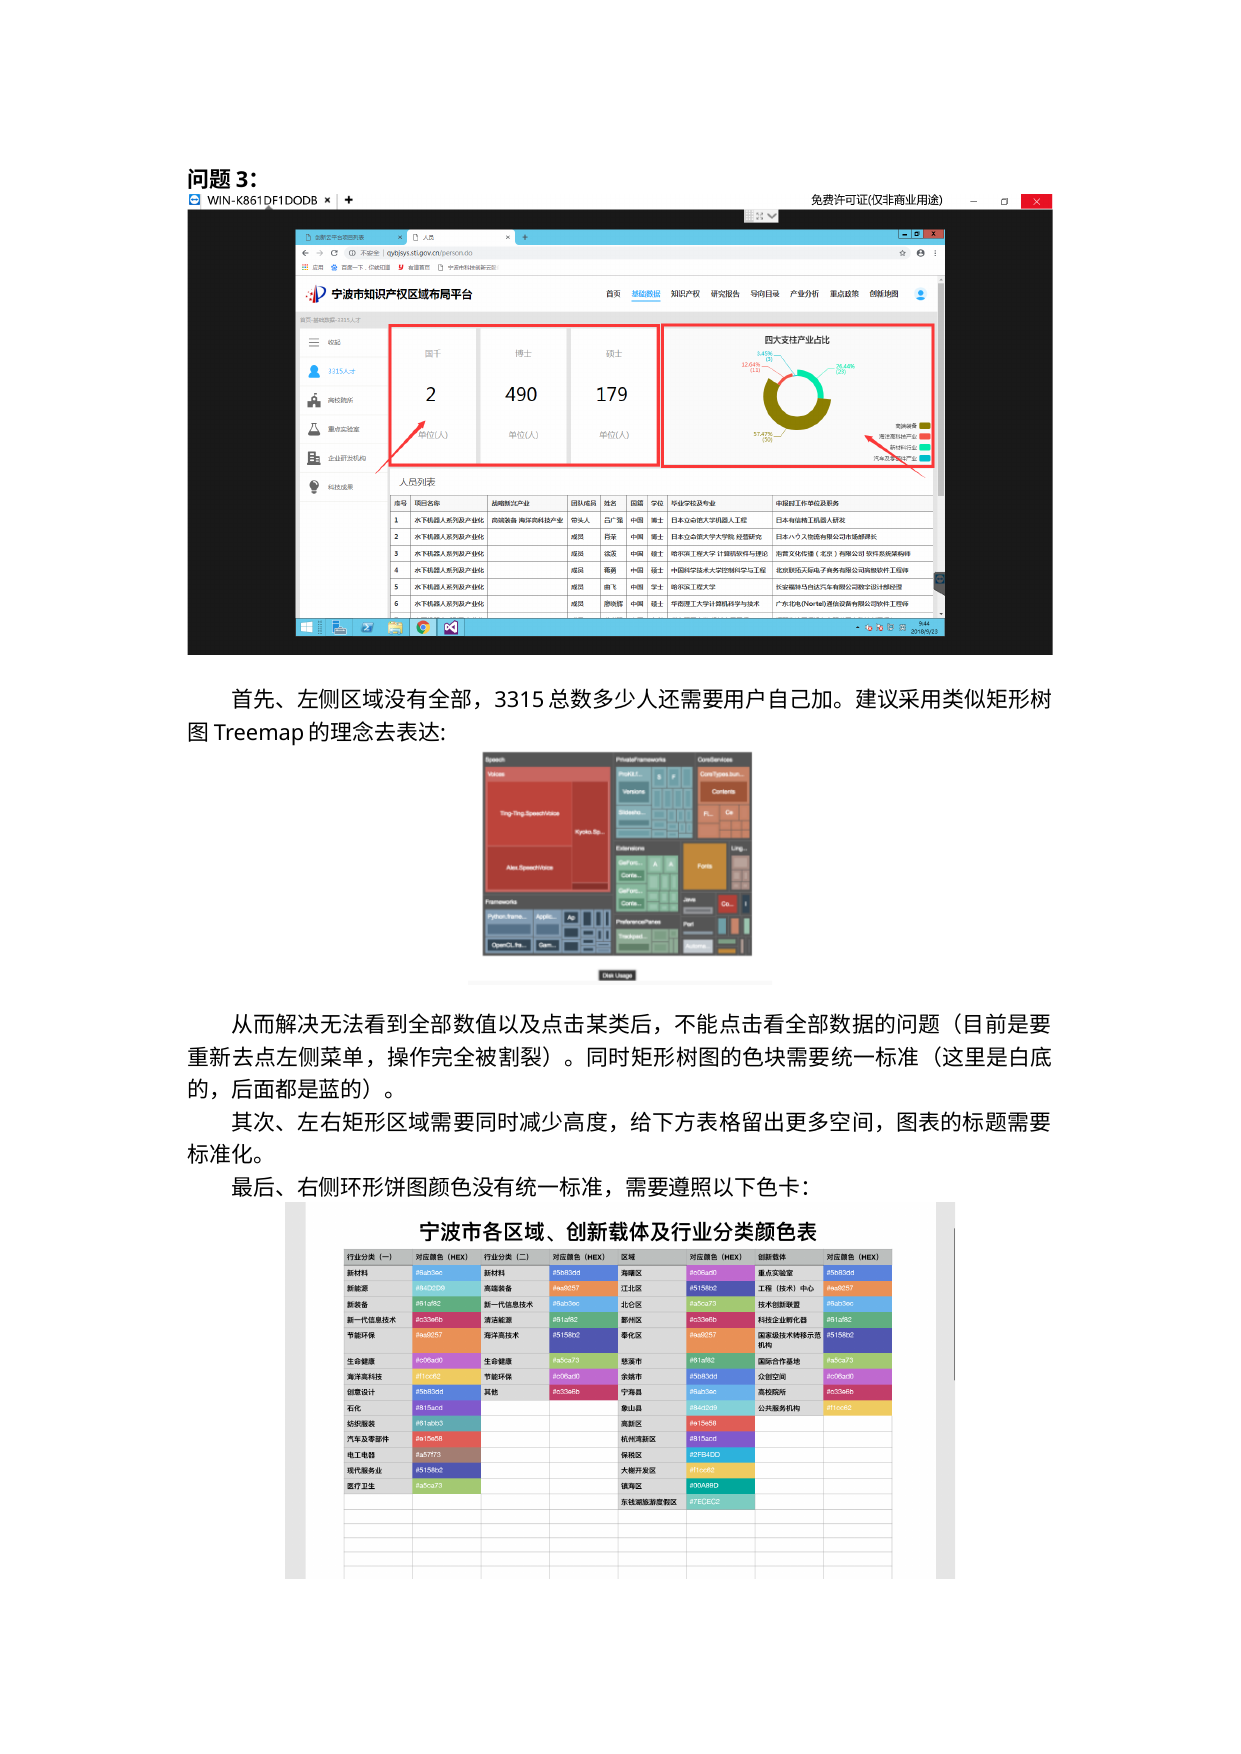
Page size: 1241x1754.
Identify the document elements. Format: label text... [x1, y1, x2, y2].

picture [187, 194, 1053, 655]
text 最后、右侧环形饼图颜色没有统一标准，需要遵照以下色卡： [187, 1169, 1053, 1202]
text 其次、左右矩形区域需要同时减少高度，给下方表格留出更多空间，图表的标题需要标准化。 [187, 1104, 1053, 1169]
picture [285, 1202, 955, 1579]
text 首先、左侧区域没有全部，3315总数多少人还需要用户自己加。建议采用类似矩形树图Treemap的理念去表达: [187, 682, 1053, 747]
picture [468, 747, 773, 985]
text 问题3： [187, 162, 1053, 194]
text 从而解决无法看到全部数值以及点击某类后，不能点击看全部数据的问题（目前是要重新去点左侧菜单，操作完全被割裂）。同时矩形树图的色块需要统一标准（这里是白底的，后面都是蓝的）。 [187, 1007, 1053, 1104]
